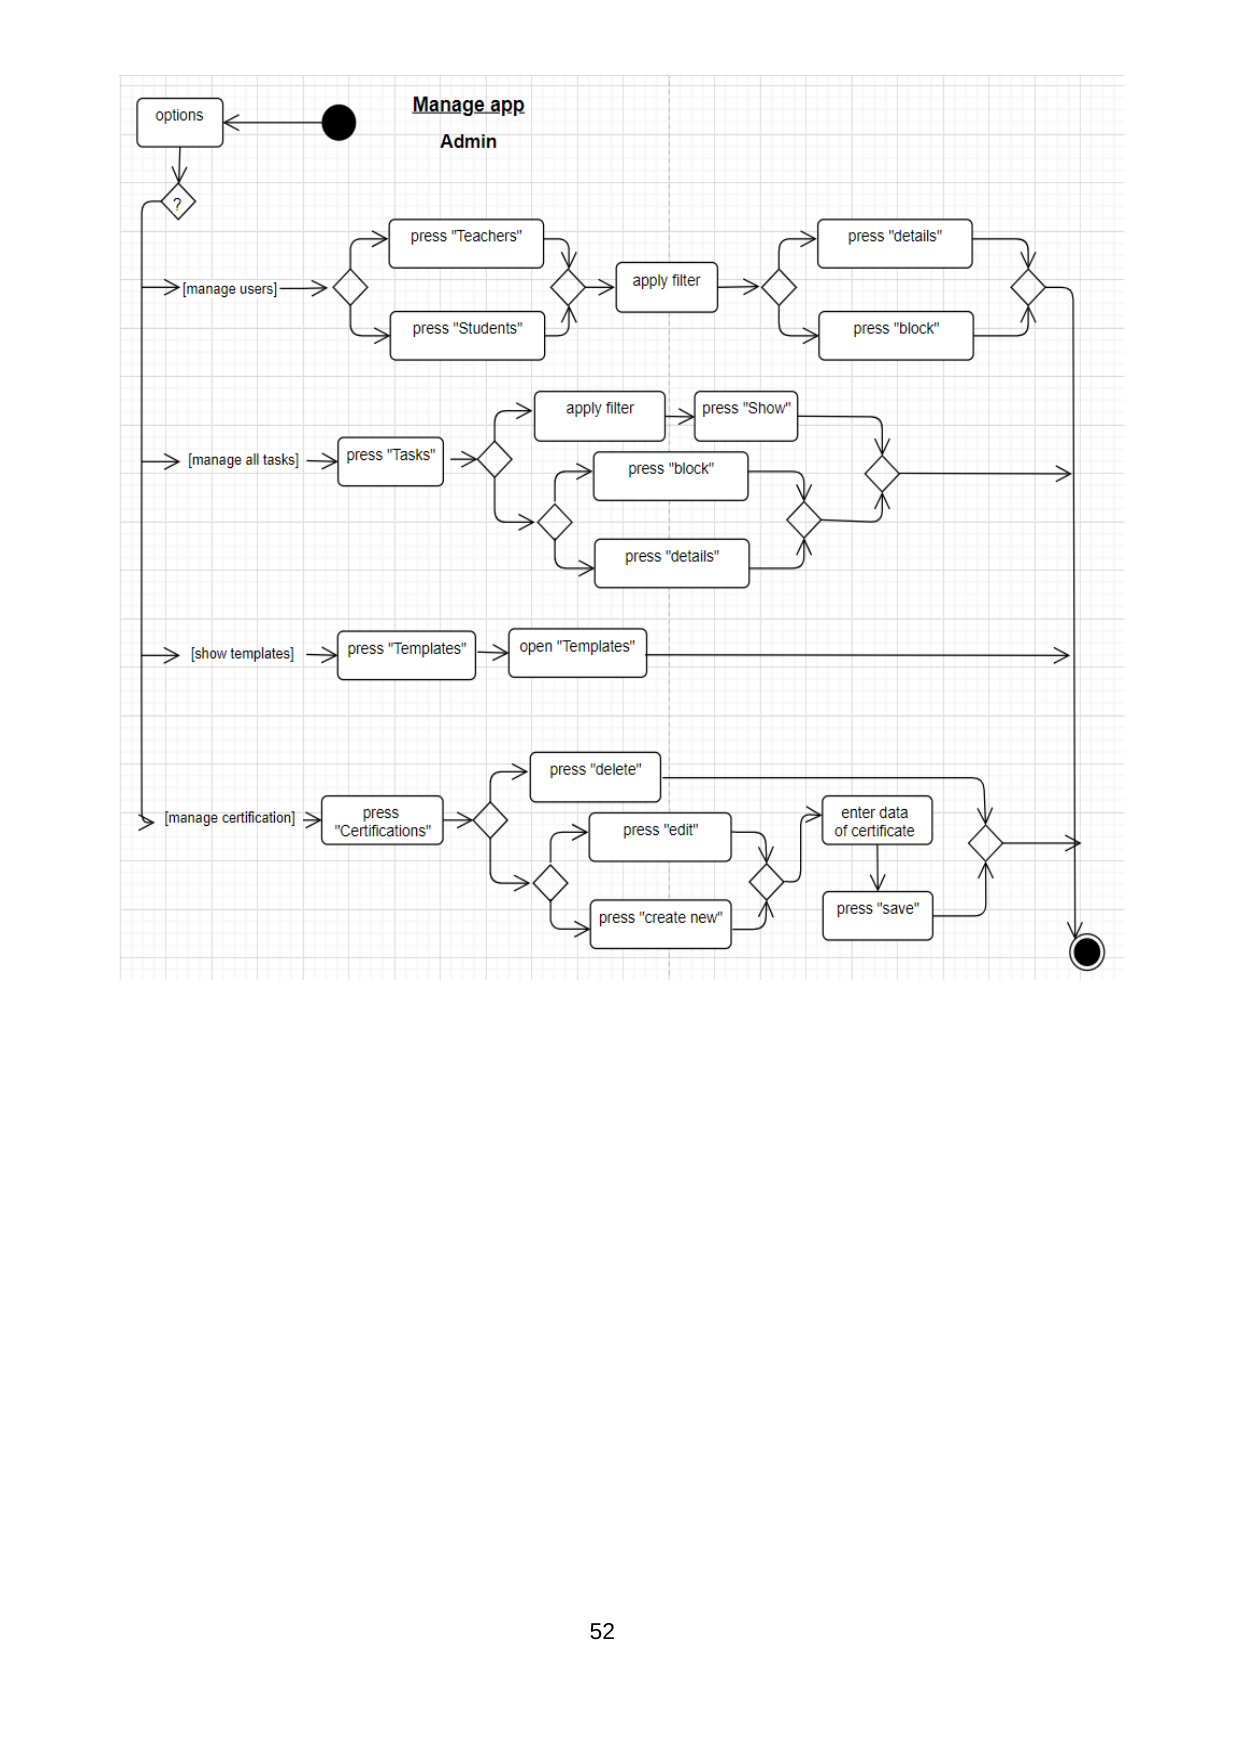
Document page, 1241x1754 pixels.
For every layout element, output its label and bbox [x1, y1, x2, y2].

picture [118, 75, 1125, 980]
